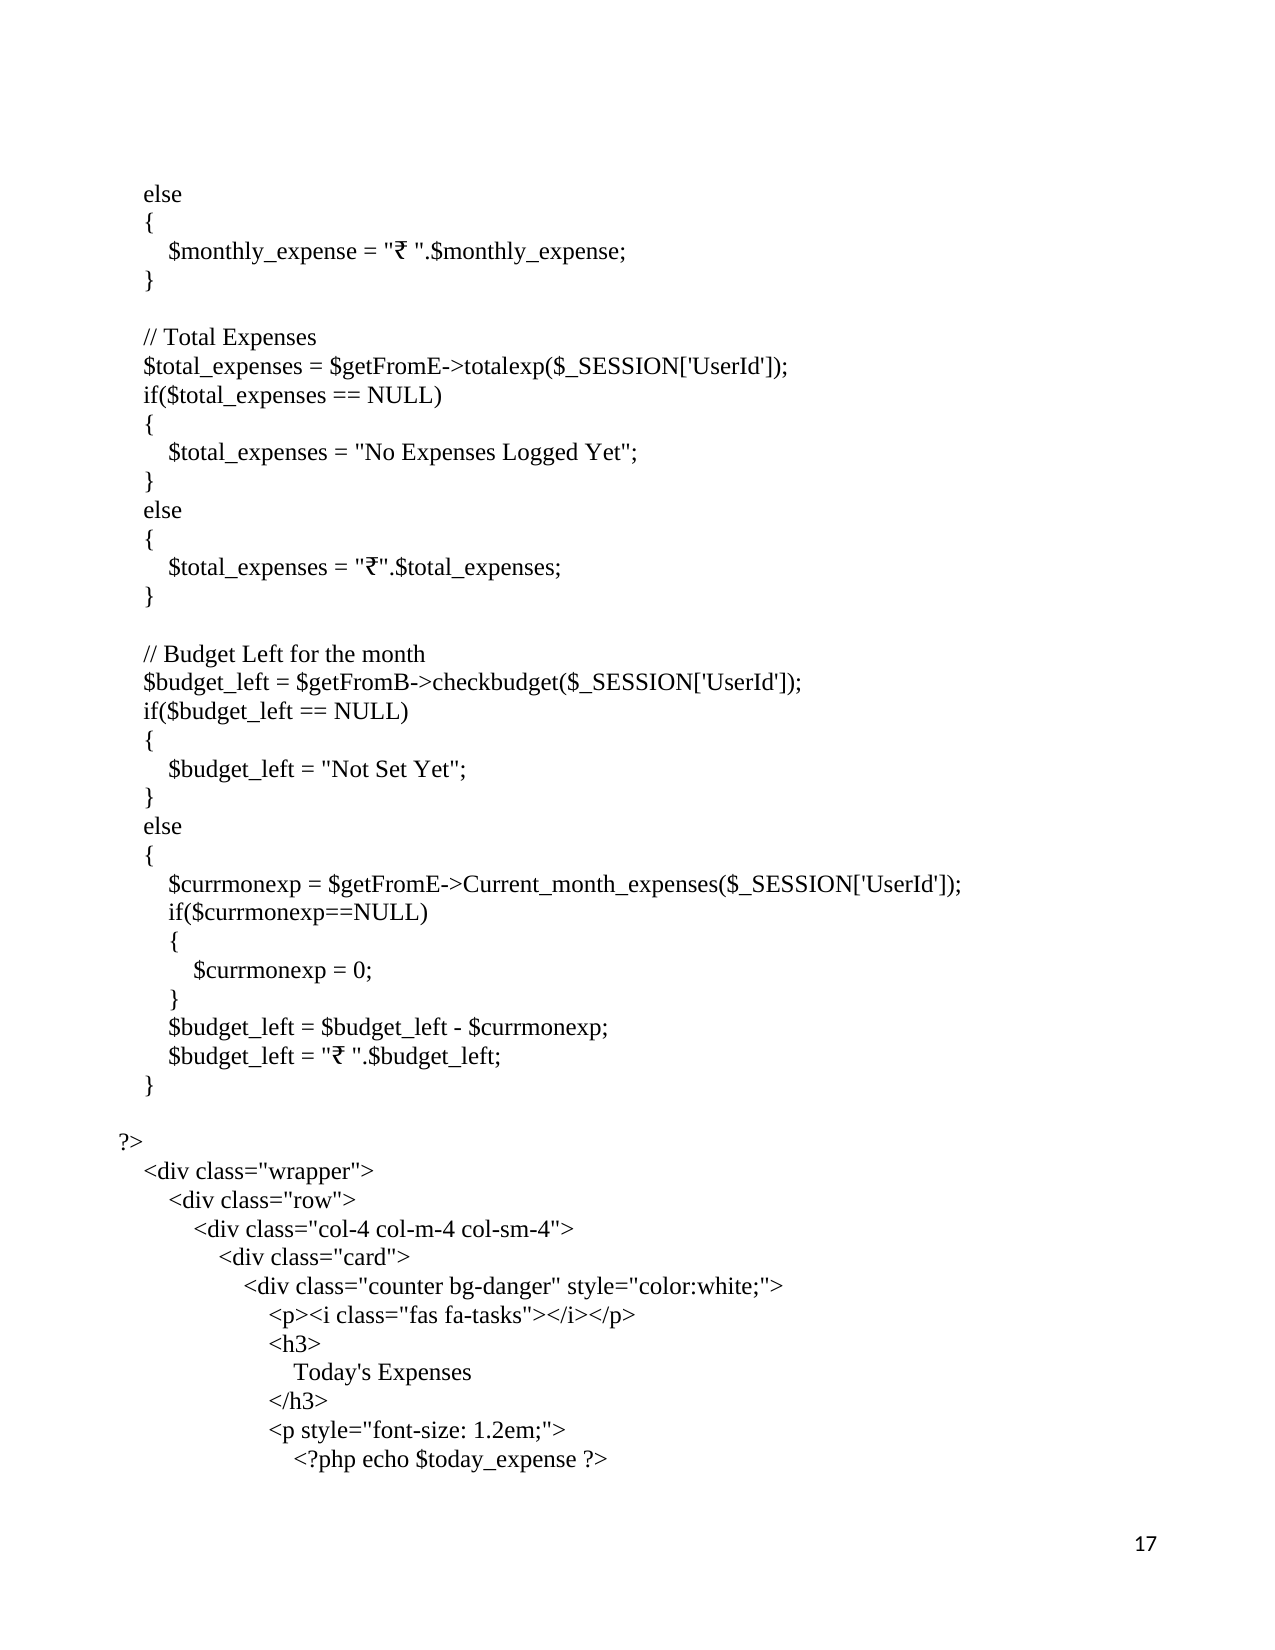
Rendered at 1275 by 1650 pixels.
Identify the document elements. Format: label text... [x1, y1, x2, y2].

text $total_expenses = "₹".$total_expenses; [118, 552, 1069, 581]
text <div class="counter bg-danger" style="color:white;"> [118, 1271, 1069, 1300]
text <p style="font-size: 1.2em;"> [118, 1415, 1069, 1444]
text { [118, 409, 1069, 437]
text } [118, 265, 1069, 294]
text else [118, 179, 1069, 207]
text } [118, 581, 1069, 610]
text Today's Expenses [118, 1357, 1069, 1386]
text $monthly_expense = "₹ ".$monthly_expense; [118, 236, 1069, 265]
text $budget_left = $budget_left - $currmonexp; [118, 1012, 1069, 1041]
text } [118, 466, 1069, 495]
text <h3> [118, 1329, 1069, 1357]
text <div class="wrapper"> [118, 1156, 1069, 1185]
text if($budget_left == NULL) [118, 696, 1069, 725]
text } [118, 984, 1069, 1012]
text $total_expenses = "No Expenses Logged Yet"; [118, 437, 1069, 466]
text <div class="card"> [118, 1242, 1069, 1271]
text { [118, 207, 1069, 236]
text $budget_left = $getFromB->checkbudget($_SESSION['UserId']); [118, 667, 1069, 696]
text // Budget Left for the month [118, 639, 1069, 667]
text <?php echo $today_expense ?> [118, 1444, 1069, 1472]
text // Total Expenses [118, 322, 1069, 351]
text <div class="col-4 col-m-4 col-sm-4"> [118, 1214, 1069, 1242]
text if($total_expenses == NULL) [118, 380, 1069, 409]
text $currmonexp = $getFromE->Current_month_expenses($_SESSION['UserId']); [118, 869, 1069, 897]
text { [118, 926, 1069, 955]
text <div class="row"> [118, 1185, 1069, 1214]
text } [118, 782, 1069, 811]
text $currmonexp = 0; [118, 955, 1069, 984]
text $total_expenses = $getFromE->totalexp($_SESSION['UserId']); [118, 351, 1069, 380]
text ?> [118, 1127, 1069, 1156]
text } [118, 1070, 1069, 1099]
text <p><i class="fas fa-tasks"></i></p> [118, 1300, 1069, 1329]
text $budget_left = "₹ ".$budget_left; [118, 1041, 1069, 1070]
text { [118, 840, 1069, 869]
text </h3> [118, 1386, 1069, 1415]
text { [118, 725, 1069, 754]
text else [118, 811, 1069, 840]
text { [118, 524, 1069, 552]
text $budget_left = "Not Set Yet"; [118, 754, 1069, 782]
text else [118, 495, 1069, 524]
text if($currmonexp==NULL) [118, 897, 1069, 926]
